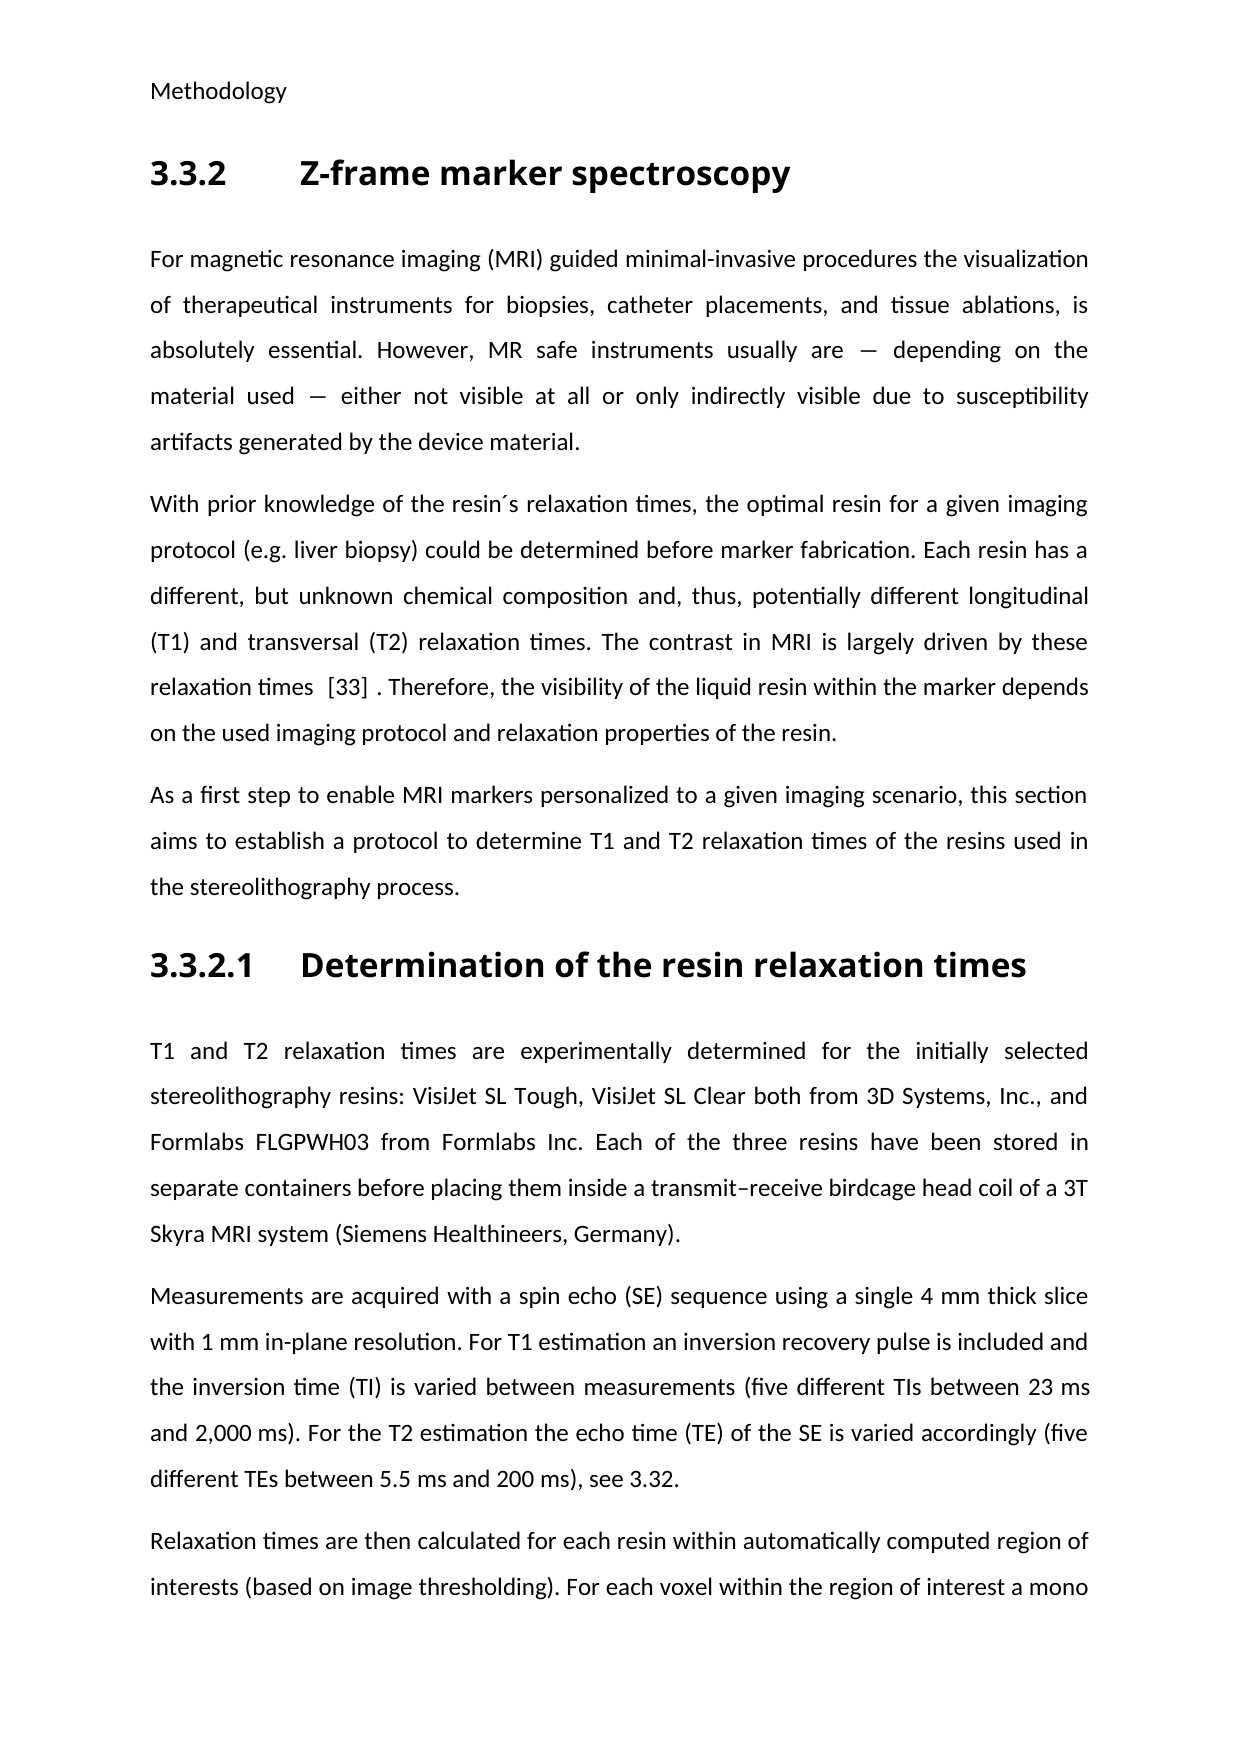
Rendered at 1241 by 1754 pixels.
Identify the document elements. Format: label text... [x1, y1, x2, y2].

subtitle Z-frame marker spectroscopy [150, 150, 1090, 195]
text Measurements are acquired with a spin echo (SE) sequence using a single 4 mm thick slice with 1 mm in-plane resolution. For T1 estimation an inversion recovery pulse is included and the inversion time (TI) is varied between measurements (five different TIs between 23 ms and 2,000 ms). For the T2 estimation the echo time (TE) of the SE is varied accordingly (five different TEs between 5.5 ms and 200 ms), see 3.32. [150, 1280, 1090, 1493]
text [150, 1525, 1090, 1602]
subtitle Determination of the resin relaxation times [150, 942, 1090, 987]
text As a first step to enable MRI markers personalized to a given imaging scenario, this section aims to establish a protocol to determine T1 and T2 relaxation times of the resins used in the stereolithography process. [150, 779, 1090, 901]
text T1 and T2 relaxation times are experimentally determined for the initially selected stereolithography resins: VisiJet SL Tough, VisiJet SL Clear both from 3D Systems, Inc., and Formlabs FLGPWH03 from Formlabs Inc. Each of the three resins have been stored in separate containers before placing them inside a transmit–receive birdcage head coil of a 3T Skyra MRI system (Siemens Healthineers, Germany). [150, 1035, 1090, 1248]
text With prior knowledge of the resin´s relaxation times, the optimal resin for a given imaging protocol (e.g. liver biopsy) could be determined before marker fabrication. Each resin has a different, but unknown chemical composition and, thus, potentially different longitudinal (T1) and transversal (T2) relaxation times. The contrast in MRI is largely driven by these relaxation times . Therefore, the visibility of the liquid resin within the marker depends on the used imaging protocol and relaxation properties of the resin. [150, 488, 1090, 748]
text For magnetic resonance imaging (MRI) guided minimal-invasive procedures the visualization of therapeutical instruments for biopsies, catheter placements, and tissue ablations, is absolutely essential. However, MR safe instruments usually are ― depending on the material used ― either not visible at all or only indirectly visible due to susceptibility artifacts generated by the device material. [150, 243, 1090, 457]
